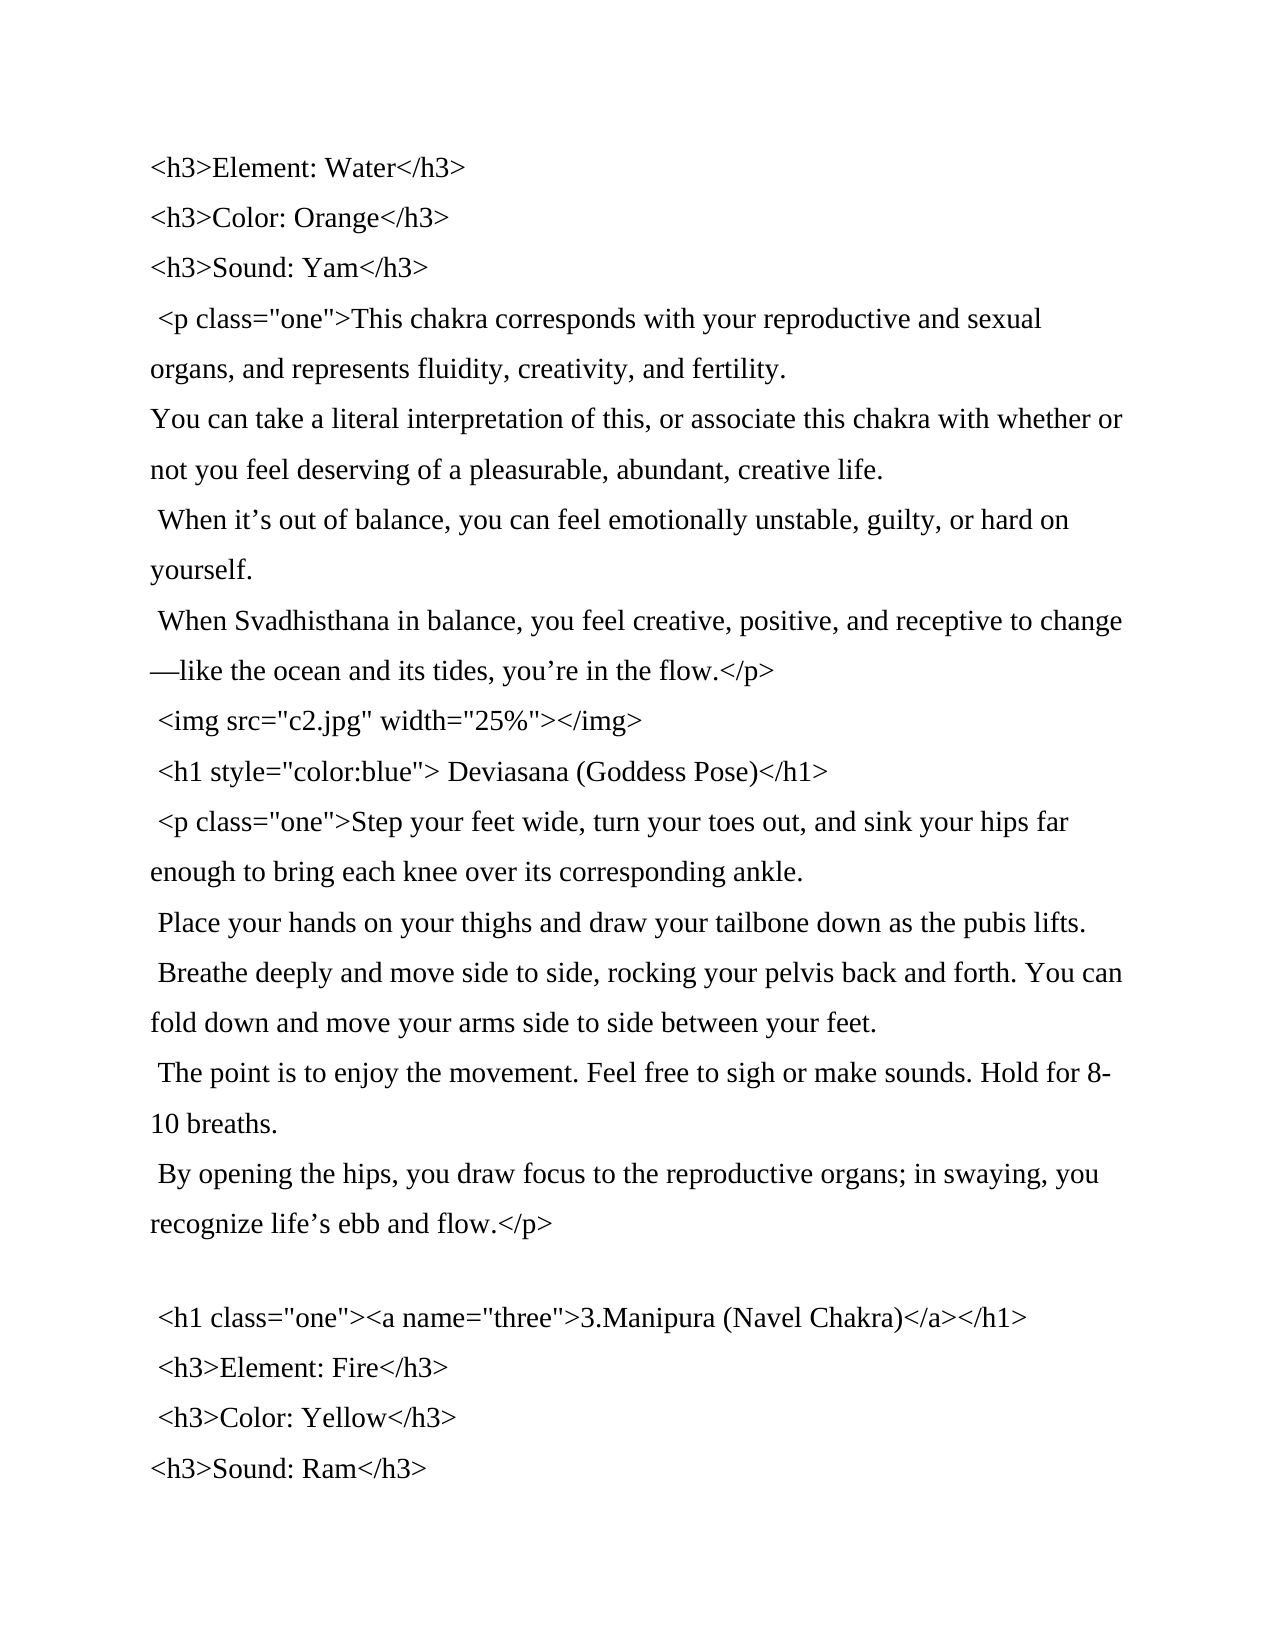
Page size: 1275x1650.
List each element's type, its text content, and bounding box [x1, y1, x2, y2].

text <h3>Color: Yellow</h3> [150, 1401, 1125, 1434]
text <h3>Element: Water</h3> [150, 150, 1125, 183]
text You can take a literal interpretation of this, or associate this chakra with whether or not you feel deserving of a pleasurable, abundant, creative life. [150, 402, 1125, 485]
text Place your hands on your thighs and draw your tailbone down as the pubis lifts. [150, 905, 1125, 938]
text <p class="one">This chakra corresponds with your reproductive and sexual organs, and represents fluidity, creativity, and fertility. [150, 301, 1125, 385]
text Breathe deeply and move side to side, rocking your pelvis back and forth. You can fold down and move your arms side to side between your feet. [150, 955, 1125, 1039]
text <h3>Sound: Yam</h3> [150, 251, 1125, 284]
text When Svadhisthana in balance, you feel creative, positive, and receptive to change—like the ocean and its tides, you’re in the flow.</p> [150, 603, 1125, 687]
text <img src="c2.jpg" width="25%"></img> [150, 703, 1125, 737]
text When it’s out of balance, you can feel emotionally unstable, guilty, or hard on yourself. [150, 502, 1125, 586]
text <h3>Element: Fire</h3> [150, 1350, 1125, 1384]
text By opening the hips, you draw focus to the reproductive organs; in swaying, you recognize life’s ebb and flow.</p> [150, 1156, 1125, 1240]
text <h1 class="one"><a name="three">3.Manipura (Navel Chakra)</a></h1> [150, 1300, 1125, 1333]
text <p class="one">Step your feet wide, turn your toes out, and sink your hips far enough to bring each knee over its corresponding ankle. [150, 804, 1125, 888]
text <h1 style="color:blue"> Deviasana (Goddess Pose)</h1> [150, 754, 1125, 787]
text <h3>Color: Orange</h3> [150, 200, 1125, 234]
text The point is to enjoy the movement. Feel free to sigh or make sounds. Hold for 8-10 breaths. [150, 1056, 1125, 1139]
text <h3>Sound: Ram</h3> [150, 1451, 1125, 1484]
